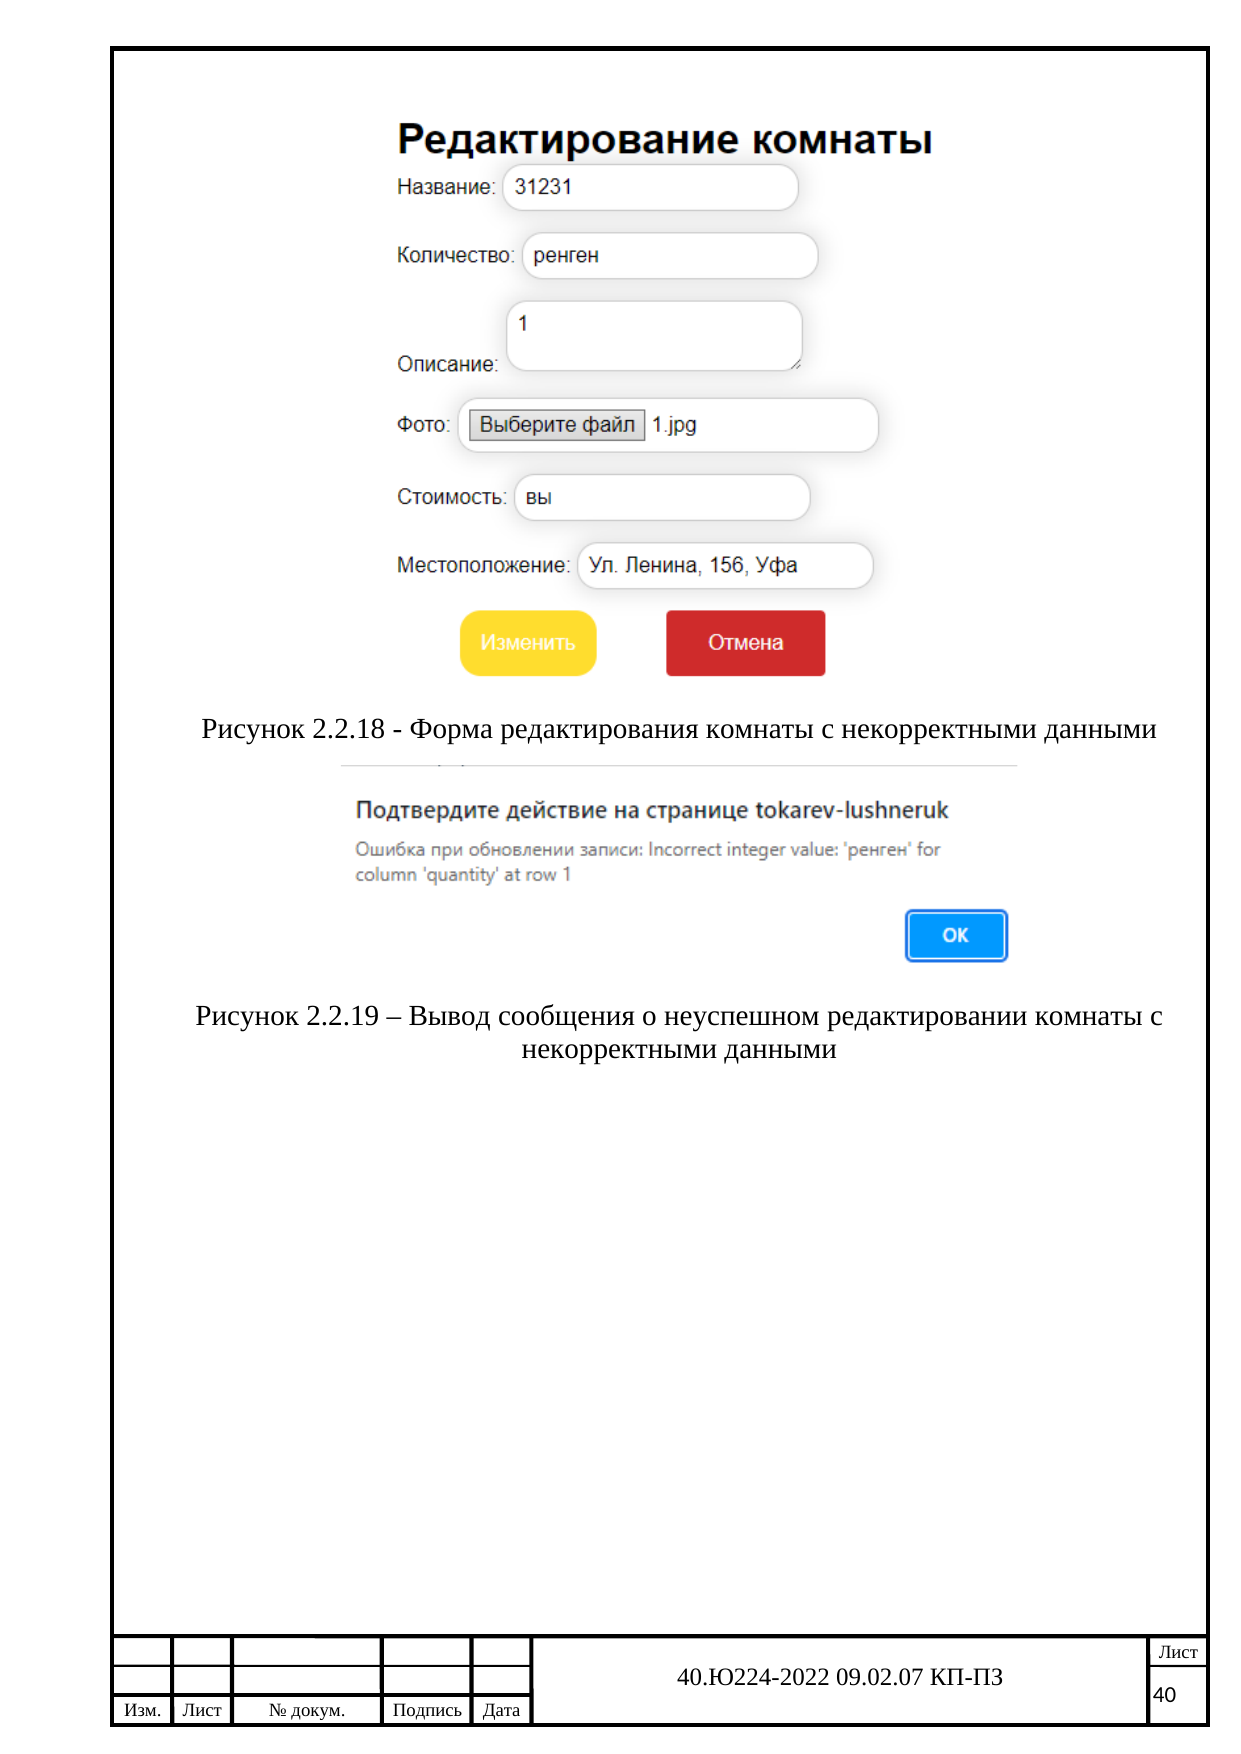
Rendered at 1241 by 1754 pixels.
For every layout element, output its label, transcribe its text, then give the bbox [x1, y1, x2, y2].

text Рисунок 2.2.19 – Вывод сообщения о неуспешном редактировании комнаты с некорректными данными [177, 998, 1181, 1065]
picture [340, 765, 1018, 980]
picture [380, 118, 978, 692]
text Рисунок 2.2.18 - Форма редактирования комнаты с некорректными данными [177, 711, 1181, 744]
